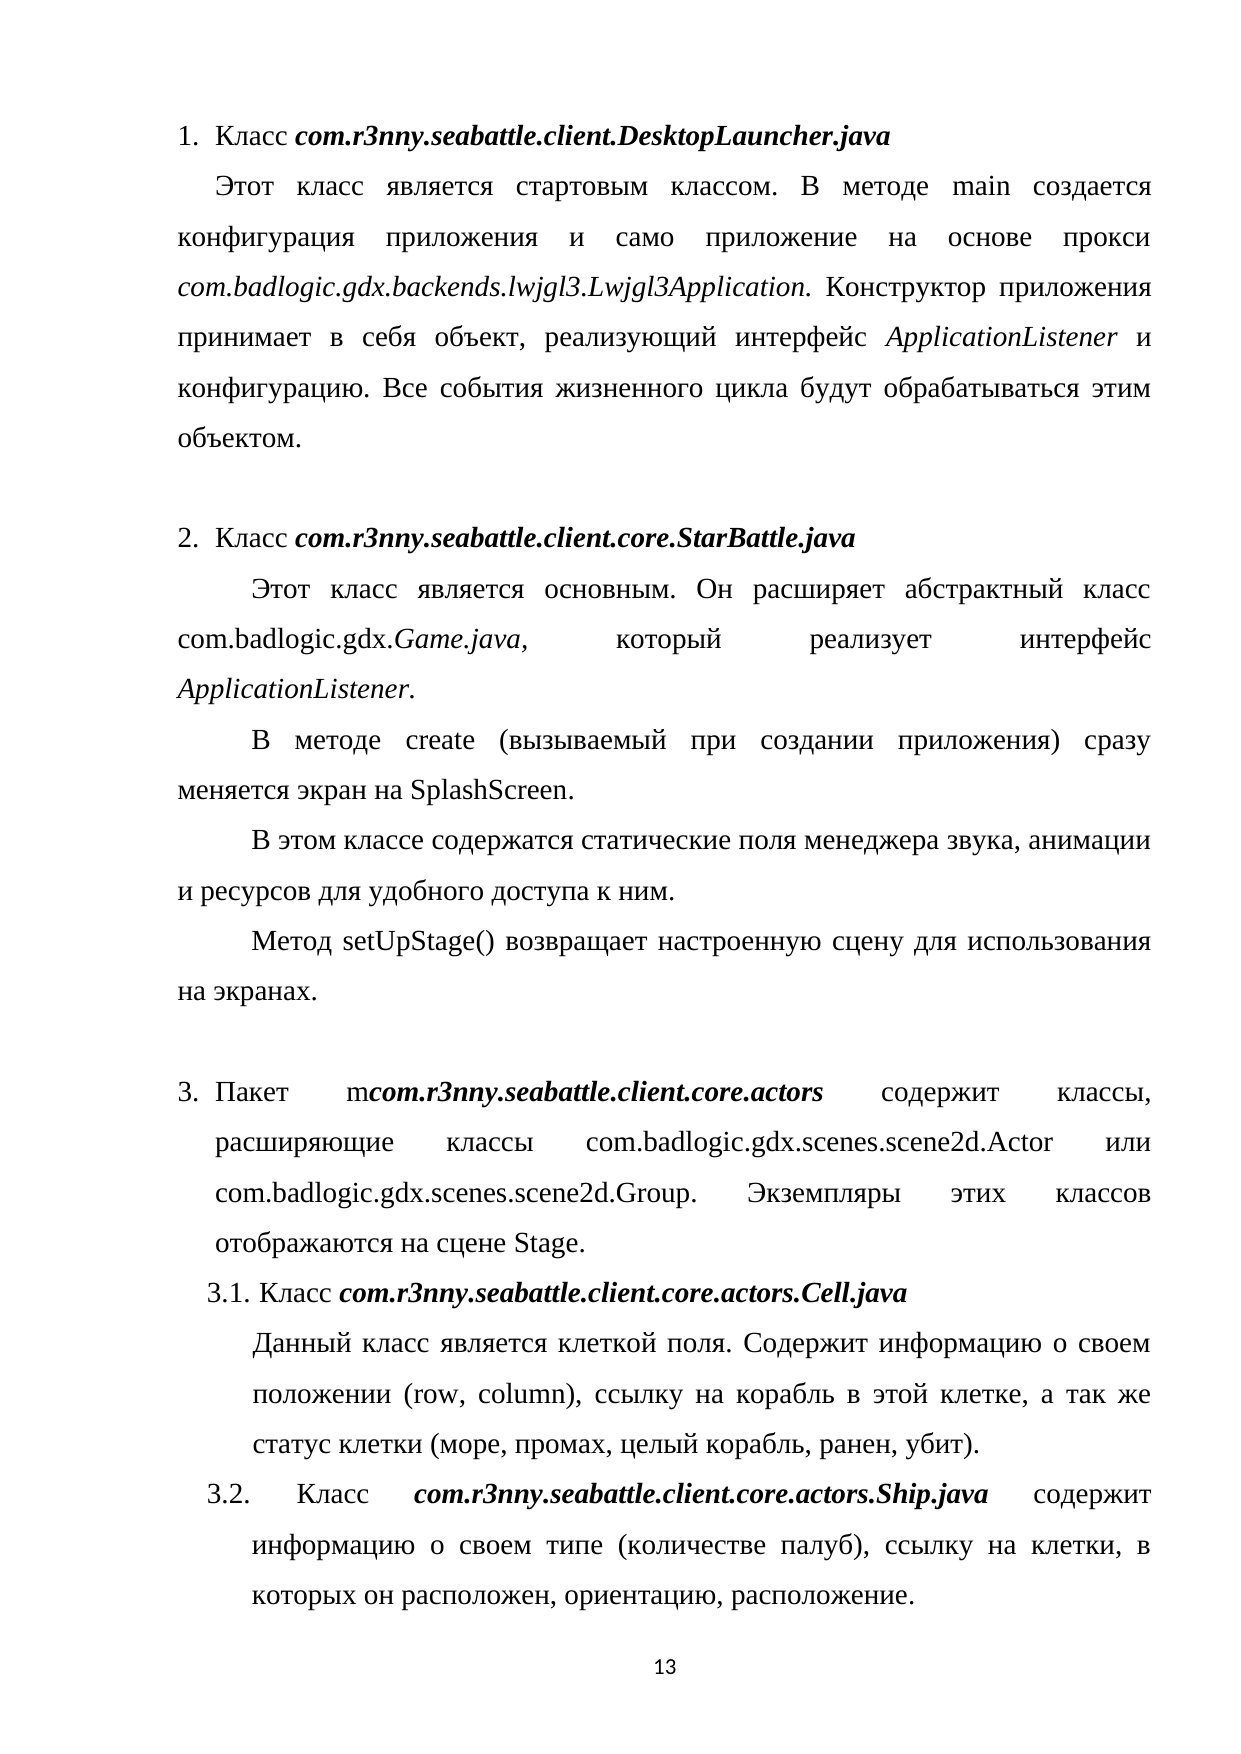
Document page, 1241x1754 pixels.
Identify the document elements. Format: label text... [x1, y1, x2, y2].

text Этот класс является основным. Он расширяет абстрактный класс com.badlogic.gdx.Game.java, который реализует интерфейс ApplicationListener. [177, 571, 1152, 705]
list Класс com.r3nny.seabattle.client.core.actors.Cell.java [207, 1275, 1152, 1309]
text В методе create (вызываемый при создании приложения) сразу меняется экран на SplashScreen. [177, 722, 1152, 806]
list Пакет mcom.r3nny.seabattle.client.core.actors содержит классы, расширяющие классы com.badlogic.gdx.scenes.scene2d.Actor или com.badlogic.gdx.scenes.scene2d.Group. Экземпляры этих классов отображаются на сцене Stage. [177, 1074, 1152, 1258]
text Данный класс является клеткой поля. Содержит информацию о своем положении (row, column), cсылку на корабль в этой клетке, а так же статус клетки (море, промах, целый корабль, ранен, убит). [252, 1326, 1152, 1460]
text Метод setUpStage() возвращает настроенную сцену для использования на экранах. [177, 923, 1152, 1007]
text В этом классе содержатся статические поля менеджера звука, анимации и ресурсов для удобного доступа к ним. [177, 822, 1152, 906]
text Этот класс является стартовым классом. В методе main создается конфигурация приложения и само приложение на основе прокси com.badlogic.gdx.backends.lwjgl3.Lwjgl3Application. Конструктор приложения принимает в себя объект, реализующий интерфейс ApplicationListener и конфигурацию. Все события жизненного цикла будут обрабатываться этим объектом. [177, 168, 1152, 453]
list Класс com.r3nny.seabattle.client.core.StarBattle.java [177, 521, 1152, 554]
list Класс com.r3nny.seabattle.client.core.actors.Ship.java содержит информацию о своем типе (количестве палуб), ссылку на клетки, в которых он расположен, ориентацию, расположение. [207, 1477, 1152, 1611]
list Класс com.r3nny.seabattle.client.DesktopLauncher.java [177, 118, 1152, 152]
